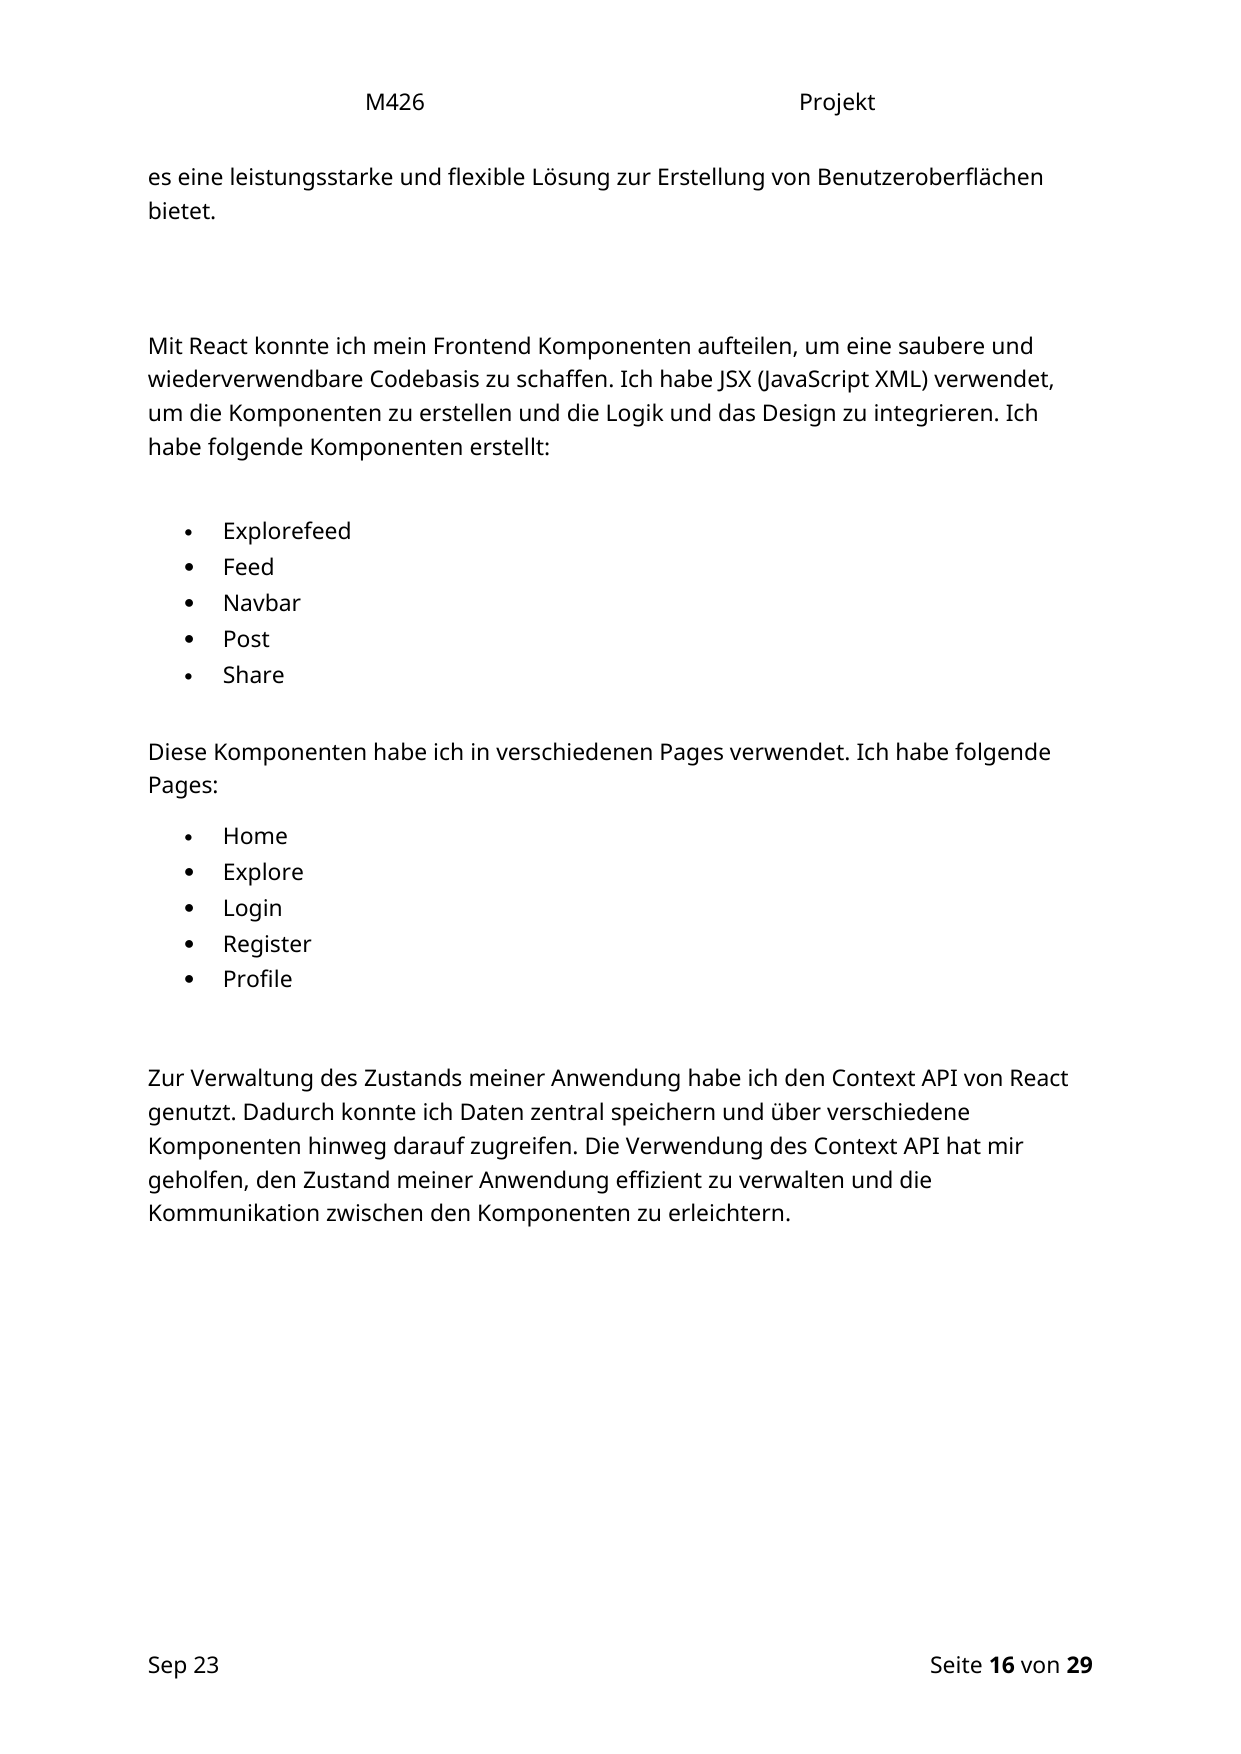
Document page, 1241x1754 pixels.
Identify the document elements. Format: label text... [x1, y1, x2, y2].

list Register [185, 927, 1093, 959]
list Feed [185, 551, 1093, 582]
list Post [185, 623, 1093, 654]
list Login [185, 892, 1093, 923]
list Share [185, 659, 1093, 719]
text Mit React konnte ich mein Frontend Komponenten aufteilen, um eine saubere und wiederverwendbare Codebasis zu schaffen. Ich habe JSX (JavaScript XML) verwendet, um die Komponenten zu erstellen und die Logik und das Design zu integrieren. Ich habe folgende Komponenten erstellt: [148, 296, 1093, 496]
list Explore [185, 856, 1093, 887]
text Diese Komponenten habe ich in verschiedenen Pages verwendet. Ich habe folgende Pages: [148, 736, 1093, 801]
list Home [185, 820, 1093, 851]
list Profile [185, 963, 1093, 995]
list Explorefeed [185, 515, 1093, 546]
text Zur Verwaltung des Zustands meiner Anwendung habe ich den Context API von React genutzt. Dadurch konnte ich Daten zentral speichern und über verschiedene Komponenten hinweg darauf zugreifen. Die Verwendung des Context API hat mir geholfen, den Zustand meiner Anwendung effizient zu verwalten und die Kommunikation zwischen den Komponenten zu erleichtern. [148, 1062, 1093, 1228]
list Navbar [185, 587, 1093, 618]
